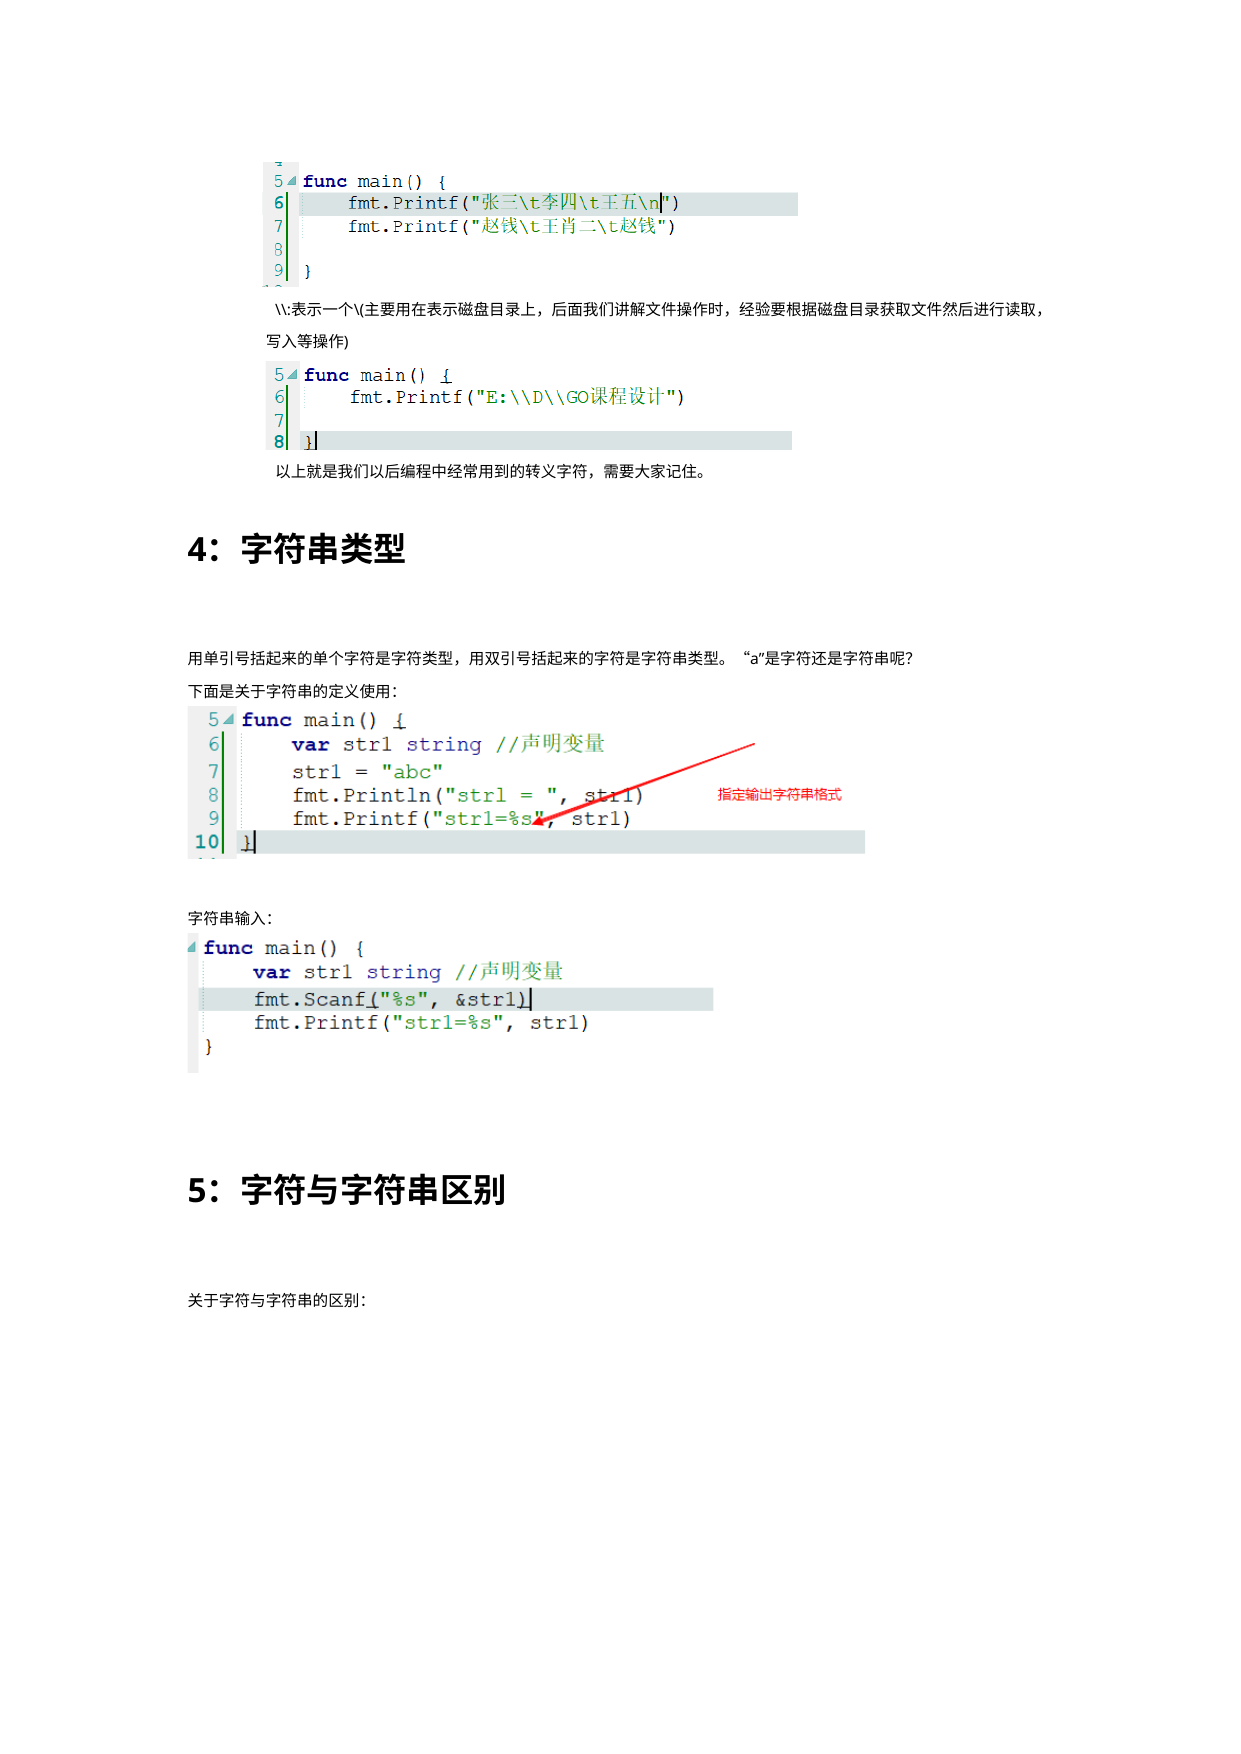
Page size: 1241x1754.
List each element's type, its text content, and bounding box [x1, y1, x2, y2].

text 以上就是我们以后编程中经常用到的转义字符，需要大家记住。 [187, 454, 1053, 487]
text 用单引号括起来的单个字符是字符类型，用双引号括起来的字符是字符串类型。“a”是字符还是字符串呢？ [187, 641, 1053, 674]
picture [265, 361, 792, 450]
text 关于字符与字符串的区别： [187, 1283, 1053, 1316]
picture [187, 706, 866, 859]
picture [262, 162, 798, 287]
text \\:表示一个\(主要用在表示磁盘目录上，后面我们讲解文件操作时，经验要根据磁盘目录获取文件然后进行读取，写入等操作) [187, 292, 1053, 357]
text 字符串输入： [187, 901, 1053, 934]
subtitle 4：字符串类型 [187, 514, 1053, 579]
text 下面是关于字符串的定义使用： [187, 674, 1053, 706]
subtitle 5：字符与字符串区别 [187, 1156, 1053, 1221]
picture [187, 933, 714, 1073]
